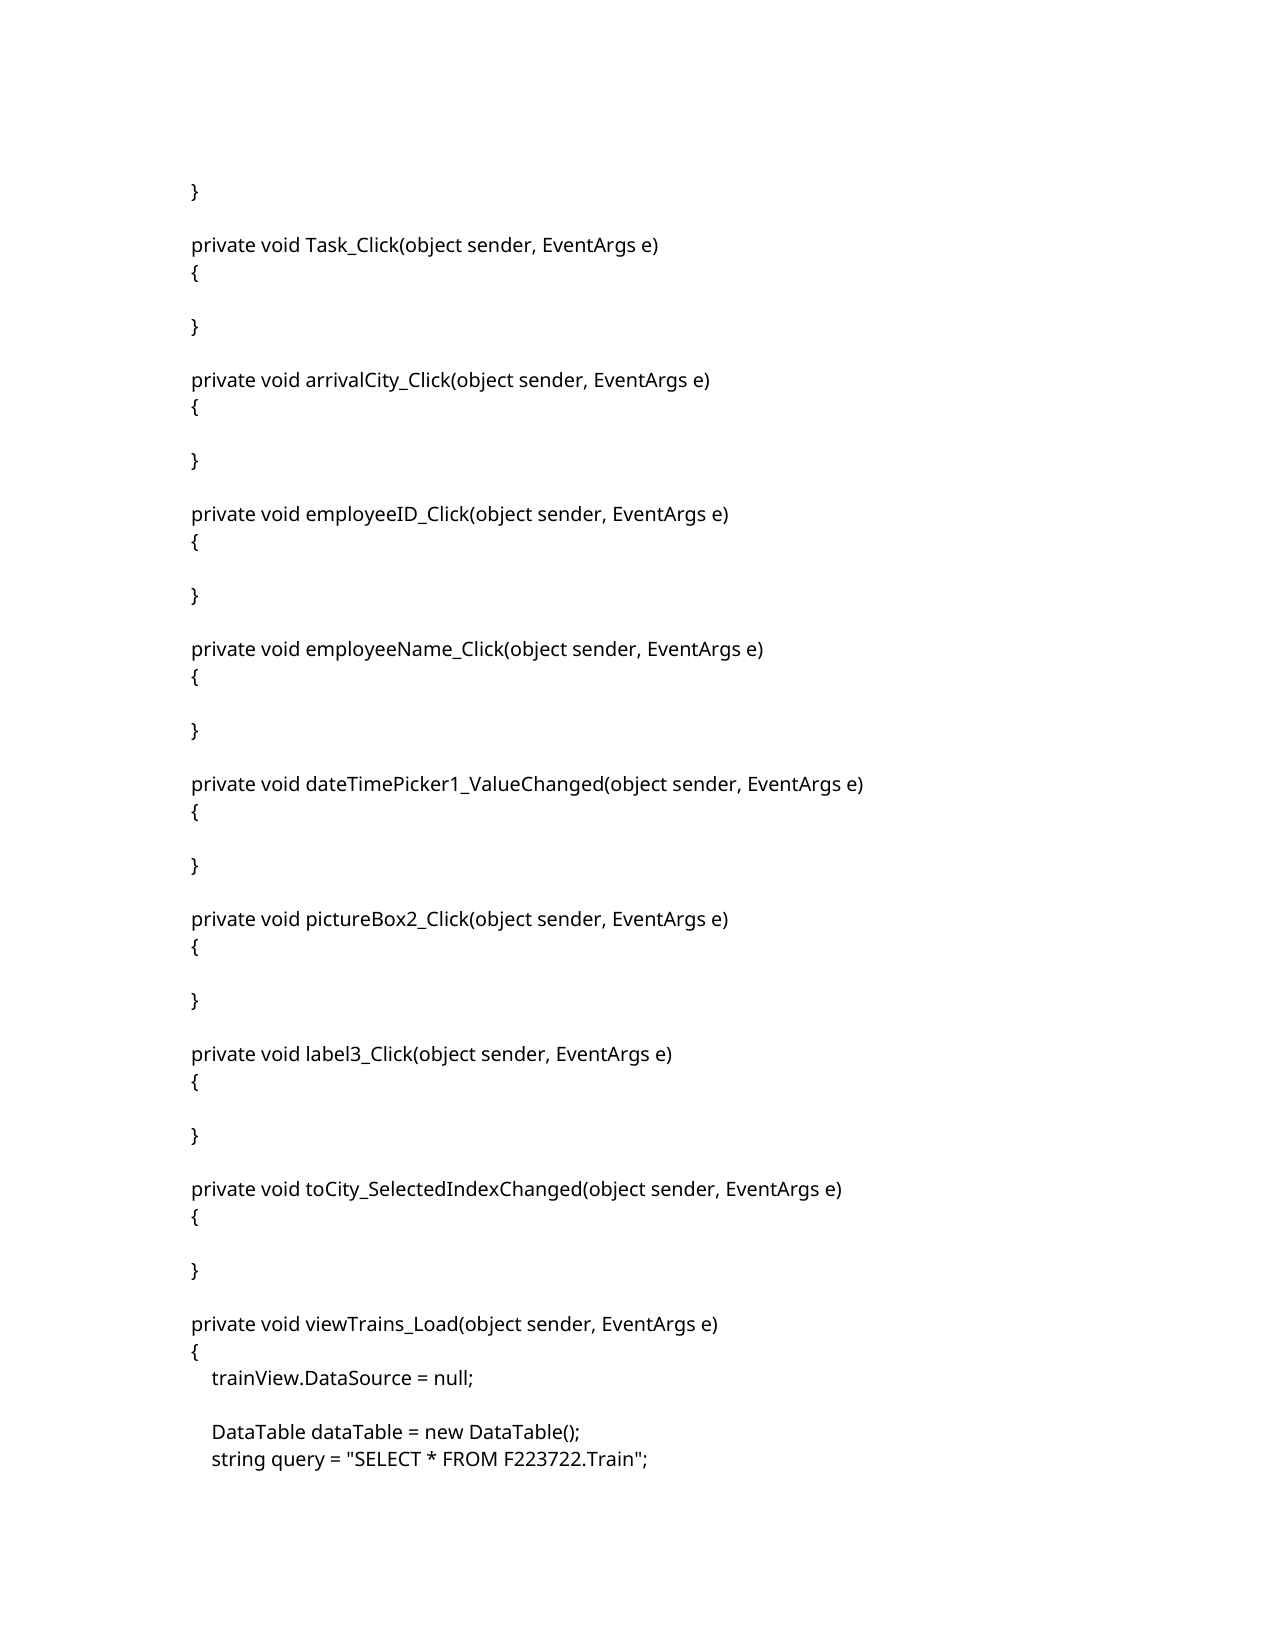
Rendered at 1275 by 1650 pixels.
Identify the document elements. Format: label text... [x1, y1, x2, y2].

text private void toCity_SelectedIndexChanged(object sender, EventArgs e) [150, 1175, 1125, 1202]
text } [150, 717, 1125, 743]
text { [150, 1337, 1125, 1364]
text private void pictureBox2_Click(object sender, EventArgs e) [150, 905, 1125, 932]
text } [150, 1121, 1125, 1148]
text trainView.DataSource = null; [150, 1364, 1125, 1391]
text { [150, 797, 1125, 824]
text string query = "SELECT * FROM F223722.Train"; [150, 1445, 1125, 1472]
text private void arrivalCity_Click(object sender, EventArgs e) [150, 366, 1125, 393]
text { [150, 1202, 1125, 1229]
text private void viewTrains_Load(object sender, EventArgs e) [150, 1310, 1125, 1337]
text private void label3_Click(object sender, EventArgs e) [150, 1040, 1125, 1067]
text } [150, 1256, 1125, 1283]
text DataTable dataTable = new DataTable(); [150, 1418, 1125, 1445]
text { [150, 393, 1125, 420]
text { [150, 932, 1125, 959]
text private void Task_Click(object sender, EventArgs e) [150, 231, 1125, 258]
text private void employeeName_Click(object sender, EventArgs e) [150, 636, 1125, 663]
text { [150, 663, 1125, 689]
text { [150, 528, 1125, 555]
text } [150, 851, 1125, 878]
text } [150, 447, 1125, 474]
text } [150, 177, 1125, 204]
text } [150, 986, 1125, 1013]
text { [150, 1067, 1125, 1094]
text } [150, 312, 1125, 339]
text } [150, 582, 1125, 609]
text private void dateTimePicker1_ValueChanged(object sender, EventArgs e) [150, 771, 1125, 797]
text { [150, 258, 1125, 285]
text private void employeeID_Click(object sender, EventArgs e) [150, 501, 1125, 528]
